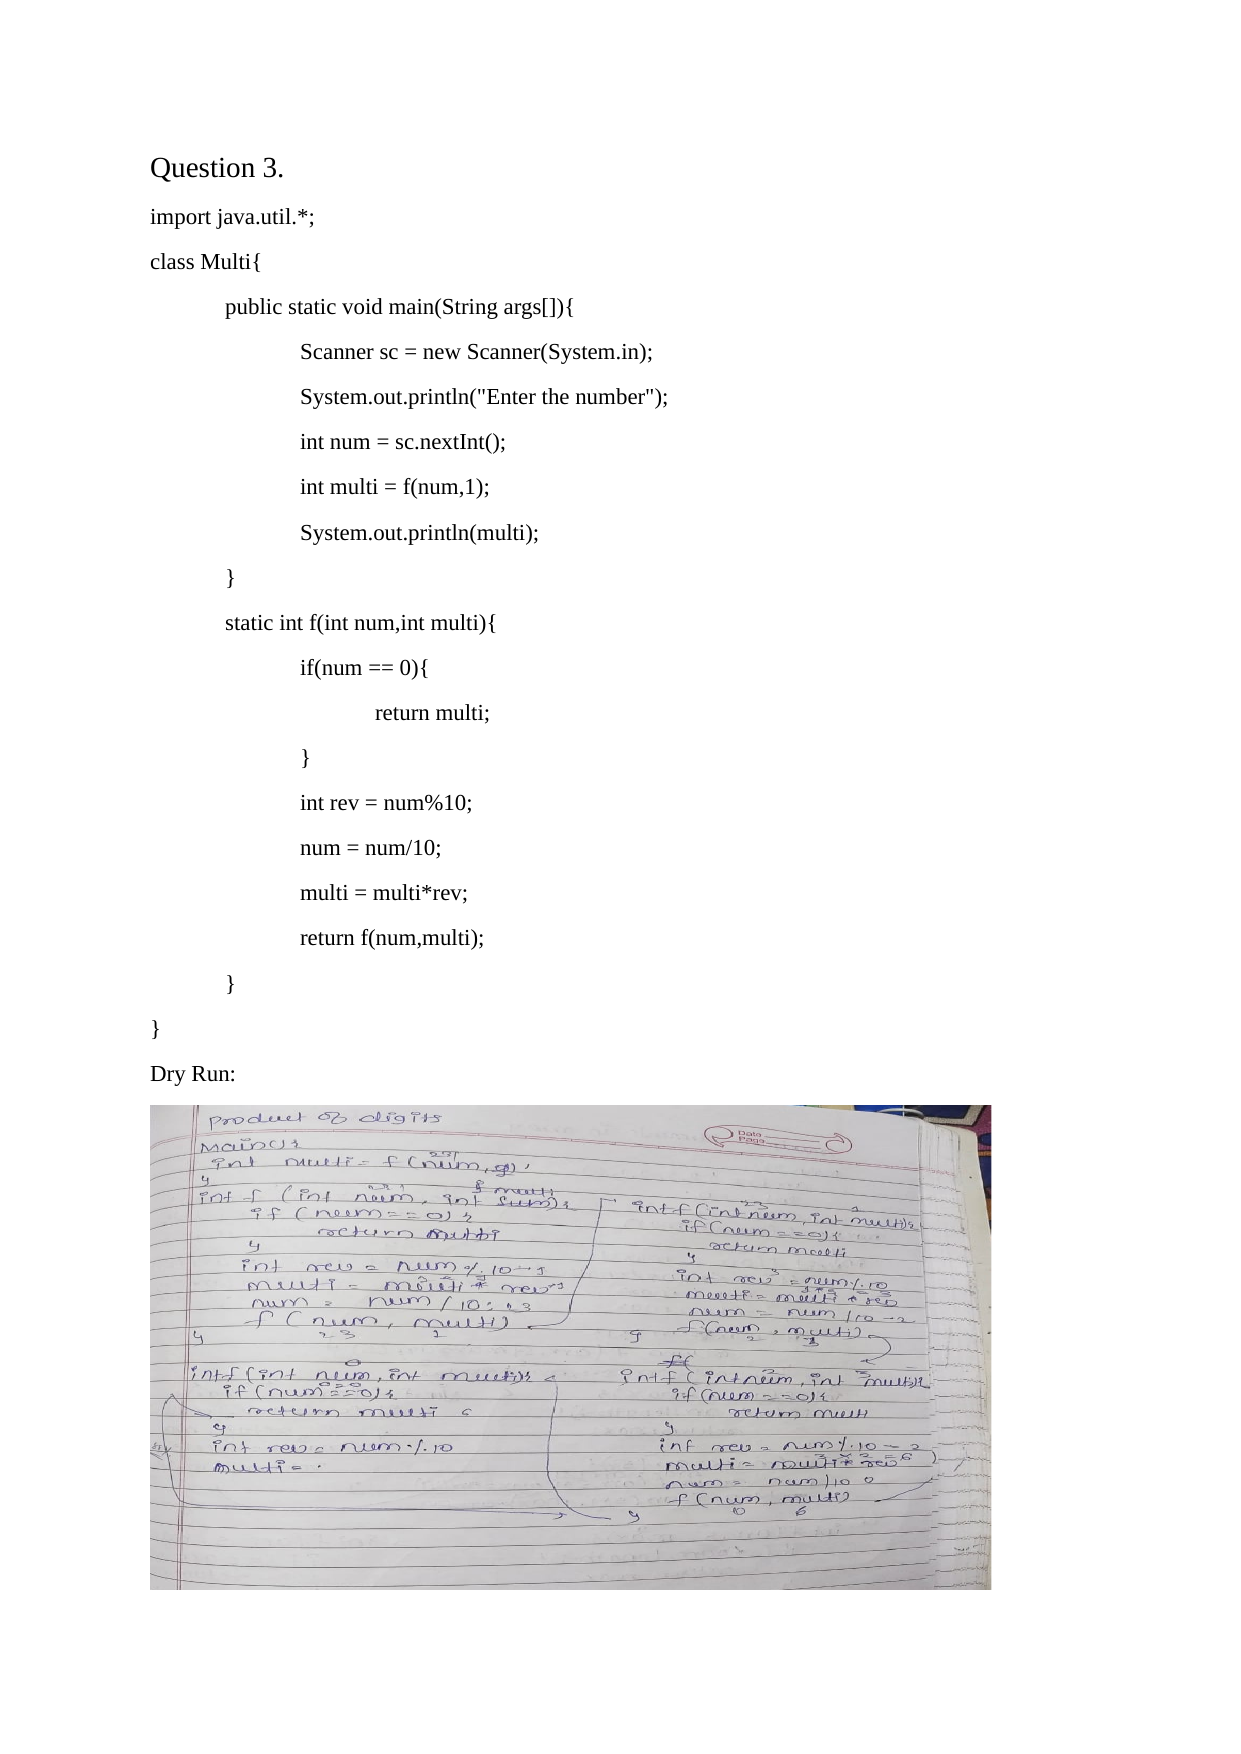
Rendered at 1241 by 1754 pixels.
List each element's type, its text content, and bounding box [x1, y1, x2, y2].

text static int f(int num,int multi){ [150, 609, 1090, 635]
text int rev = num%10; [150, 789, 1090, 816]
text class Multi{ [150, 248, 1090, 274]
text Question 3. [150, 150, 1090, 183]
text multi = multi*rev; [150, 879, 1090, 906]
picture [150, 1105, 992, 1590]
text System.out.println(multi); [150, 518, 1090, 545]
text Dry Run: [150, 1060, 1090, 1086]
text int multi = f(num,1); [150, 473, 1090, 500]
text } [150, 744, 1090, 770]
text public static void main(String args[]){ [150, 293, 1090, 319]
text return f(num,multi); [150, 924, 1090, 951]
text Scanner sc = new Scanner(System.in); [150, 338, 1090, 364]
text } [150, 564, 1090, 590]
text if(num == 0){ [150, 654, 1090, 680]
text } [150, 969, 1090, 996]
text import java.util.*; [150, 203, 1090, 229]
text System.out.println("Enter the number"); [150, 383, 1090, 409]
text return multi; [150, 699, 1090, 725]
text num = num/10; [150, 834, 1090, 861]
text } [150, 1015, 1090, 1041]
text int num = sc.nextInt(); [150, 428, 1090, 455]
